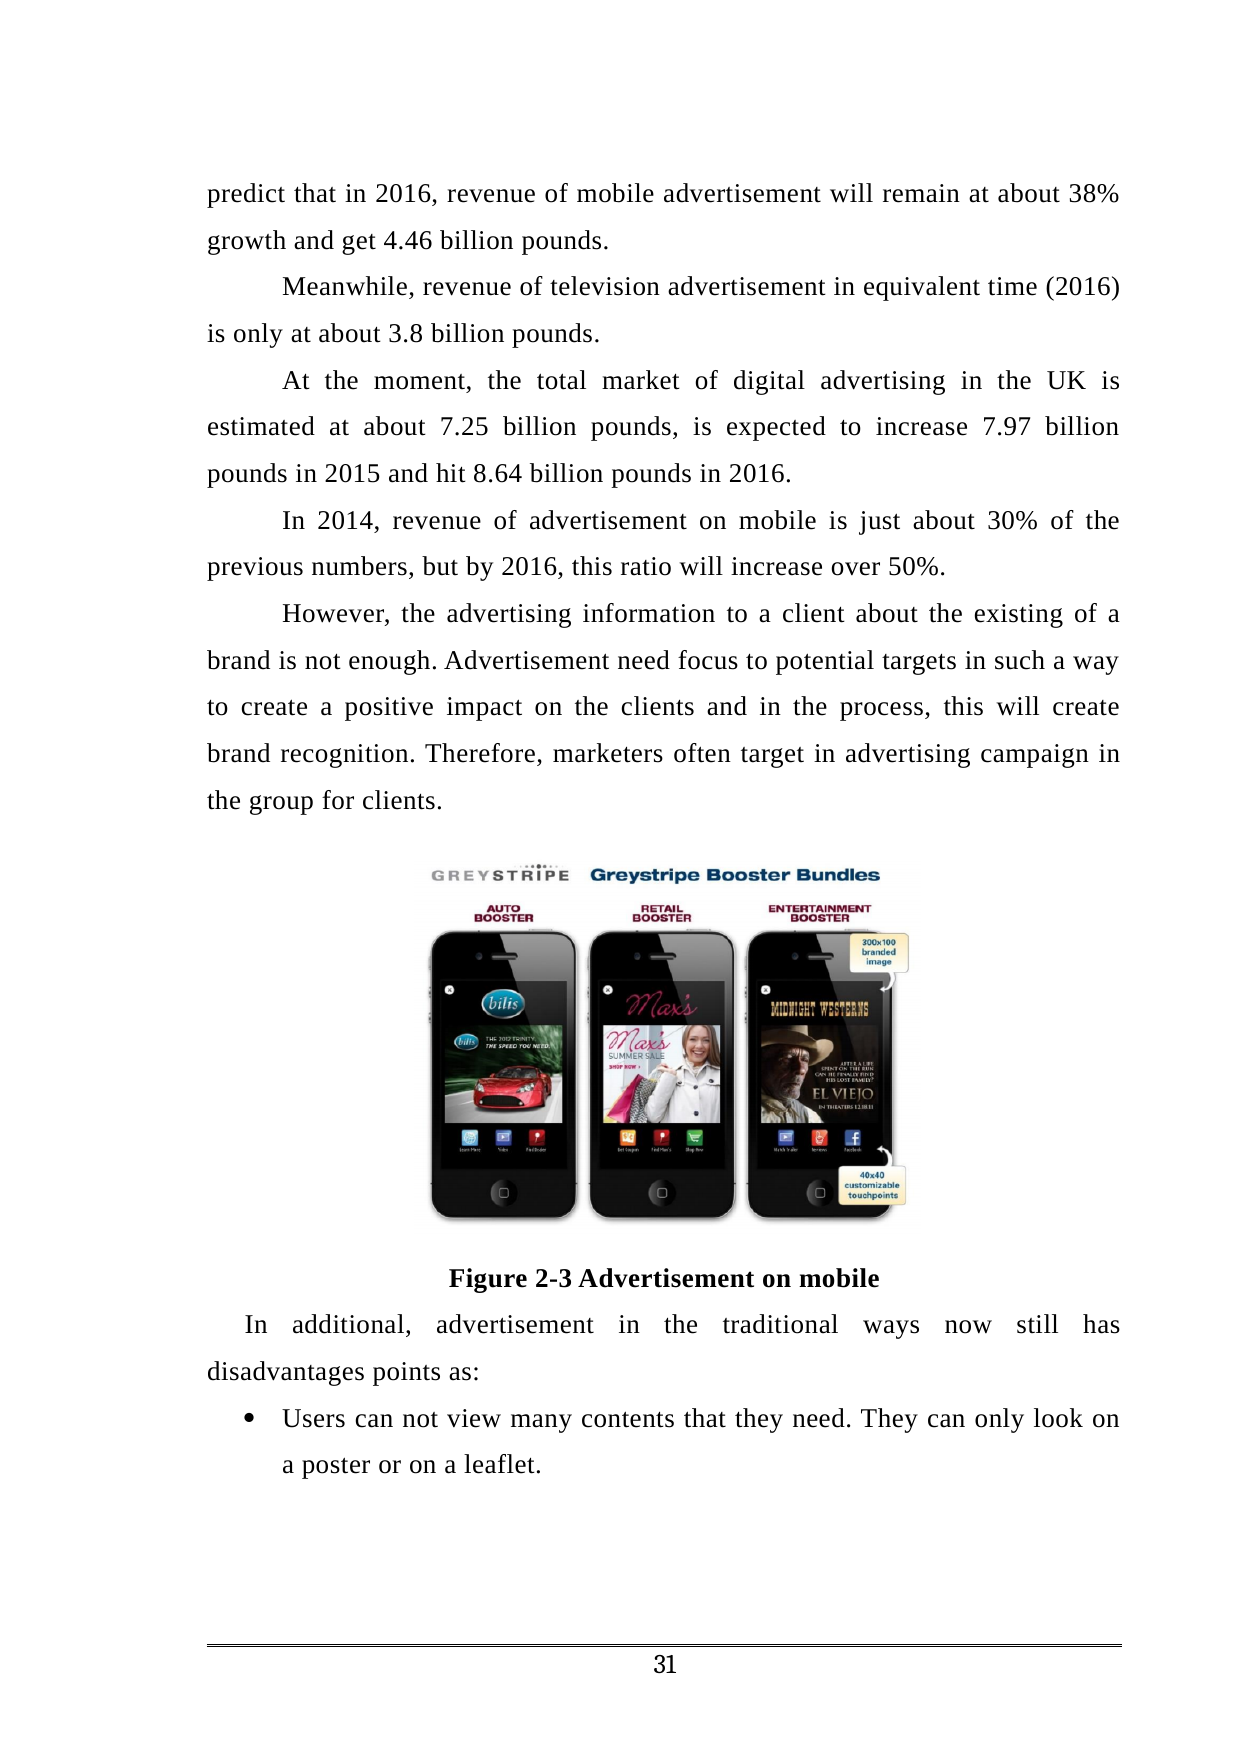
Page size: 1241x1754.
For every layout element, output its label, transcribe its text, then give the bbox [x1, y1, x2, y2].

title However, the advertising information to a client about the existing of a brand is not enough. Advertisement need focus to potential targets in such a way to create a positive impact on the clients and in the process, this will create brand recognition. Therefore, marketers often target in advertising campaign in the group for clients. [207, 597, 1122, 815]
title At the moment, the total market of digital advertising in the UK is estimated at about 7.25 billion pounds, is expected to increase 7.97 billion pounds in 2015 and hit 8.64 billion pounds in 2016. [207, 364, 1122, 488]
title In 2014, revenue of advertisement on mobile is just about 30% of the previous numbers, but by 2016, this ratio will increase over 50%. [207, 504, 1122, 582]
title In additional, advertisement in the traditional ways now still has disadvantages points as: [207, 1308, 1122, 1386]
title Meanwhile, revenue of television advertisement in equivalent time (2016) is only at about 3.8 billion pounds. [207, 271, 1122, 348]
title Figure 2-3 Advertisement on mobile [207, 1262, 1122, 1293]
title Users can not view many contents that they need. They can only look on a poster or on a leaflet. [244, 1402, 1122, 1480]
picture [398, 855, 930, 1234]
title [207, 177, 1122, 255]
